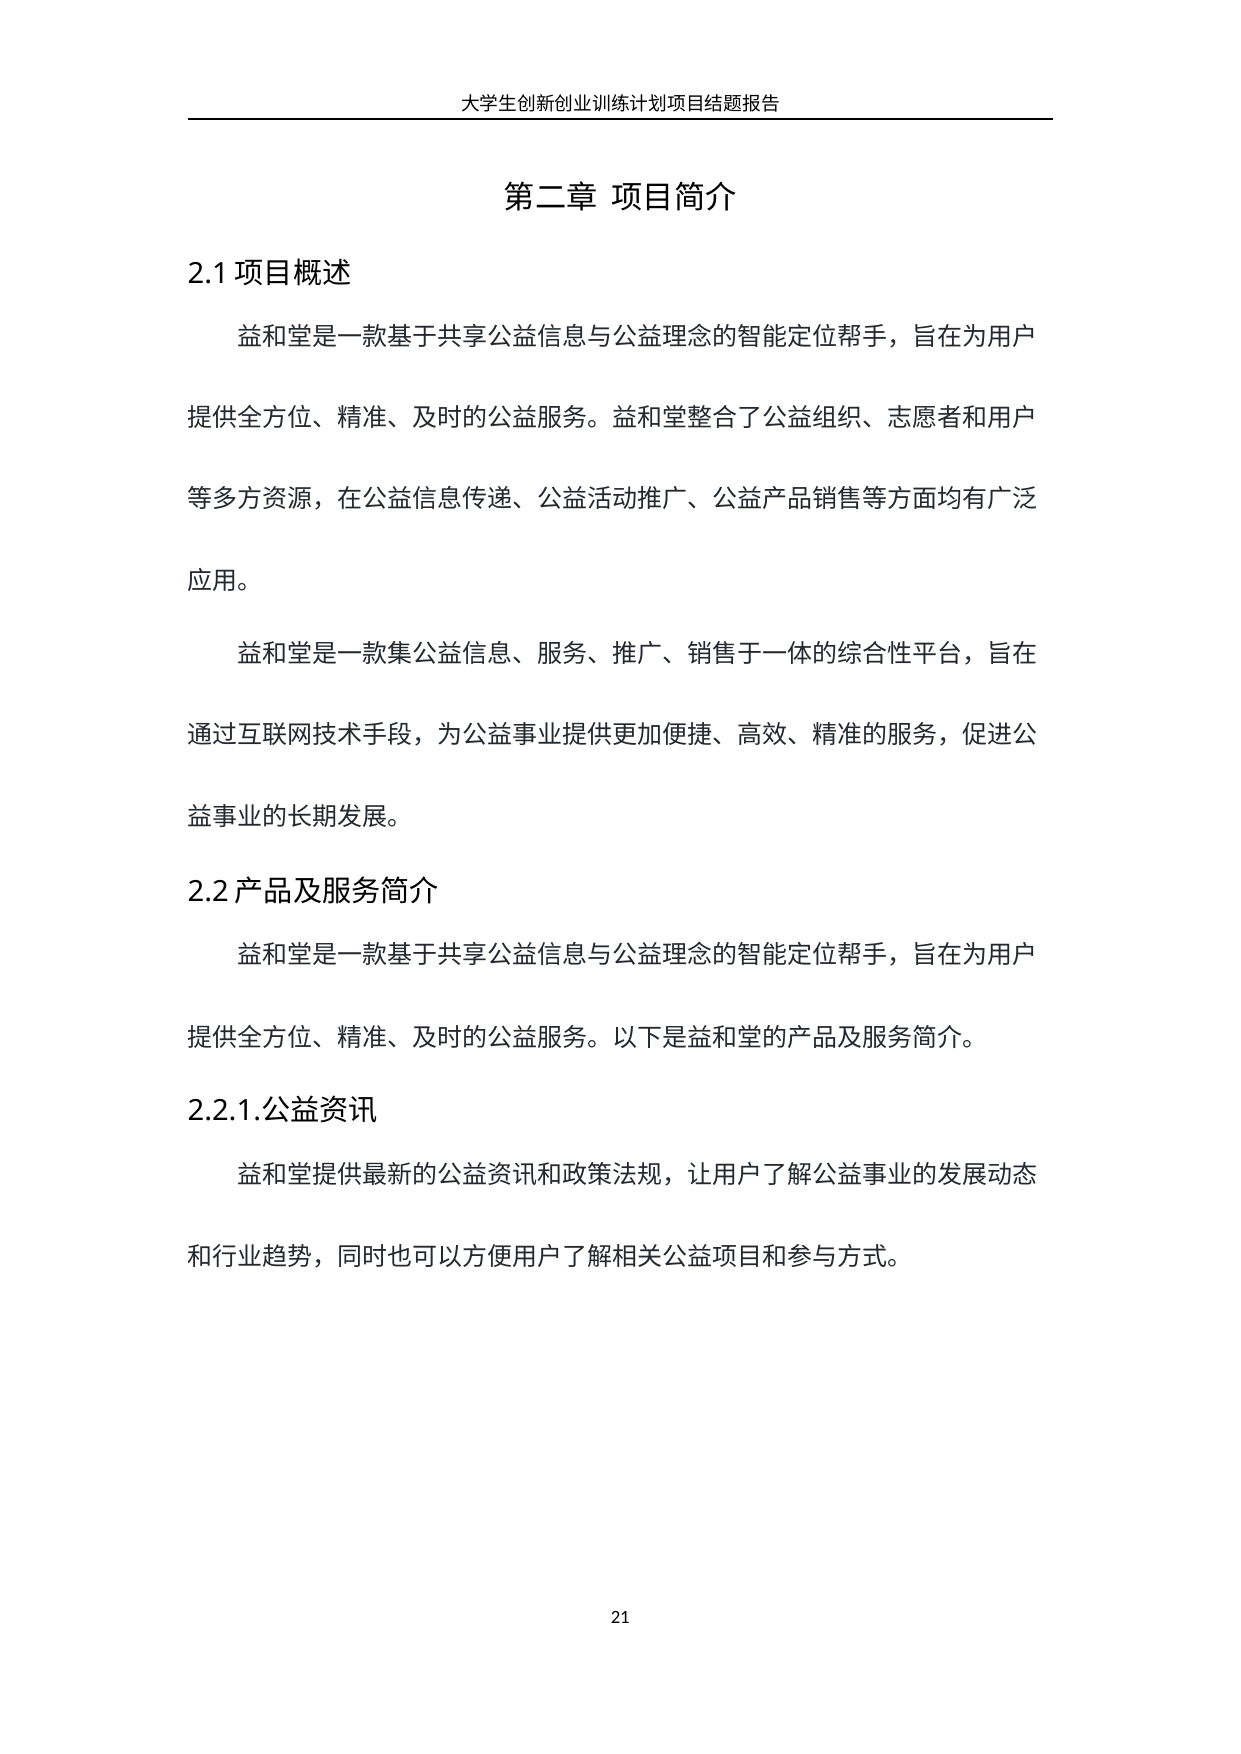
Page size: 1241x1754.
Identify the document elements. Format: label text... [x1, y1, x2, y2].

text 第二章 项目简介 [187, 162, 1053, 227]
text 2.2产品及服务简介 [187, 856, 1053, 921]
text 益和堂是一款基于共享公益信息与公益理念的智能定位帮手，旨在为用户提供全方位、精准、及时的公益服务。益和堂整合了公益组织、志愿者和用户等多方资源，在公益信息传递、公益活动推广、公益产品销售等方面均有广泛应用。 [187, 303, 1053, 612]
text 益和堂提供最新的公益资讯和政策法规，让用户了解公益事业的发展动态和行业趋势，同时也可以方便用户了解相关公益项目和参与方式。 [187, 1142, 1053, 1288]
text 益和堂是一款基于共享公益信息与公益理念的智能定位帮手，旨在为用户提供全方位、精准、及时的公益服务。以下是益和堂的产品及服务简介。 [187, 921, 1053, 1068]
text 益和堂是一款集公益信息、服务、推广、销售于一体的综合性平台，旨在通过互联网技术手段，为公益事业提供更加便捷、高效、精准的服务，促进公益事业的长期发展。 [187, 620, 1053, 848]
text 2.2.1.公益资讯 [187, 1077, 1053, 1142]
text 2.1项目概述 [187, 238, 1053, 303]
